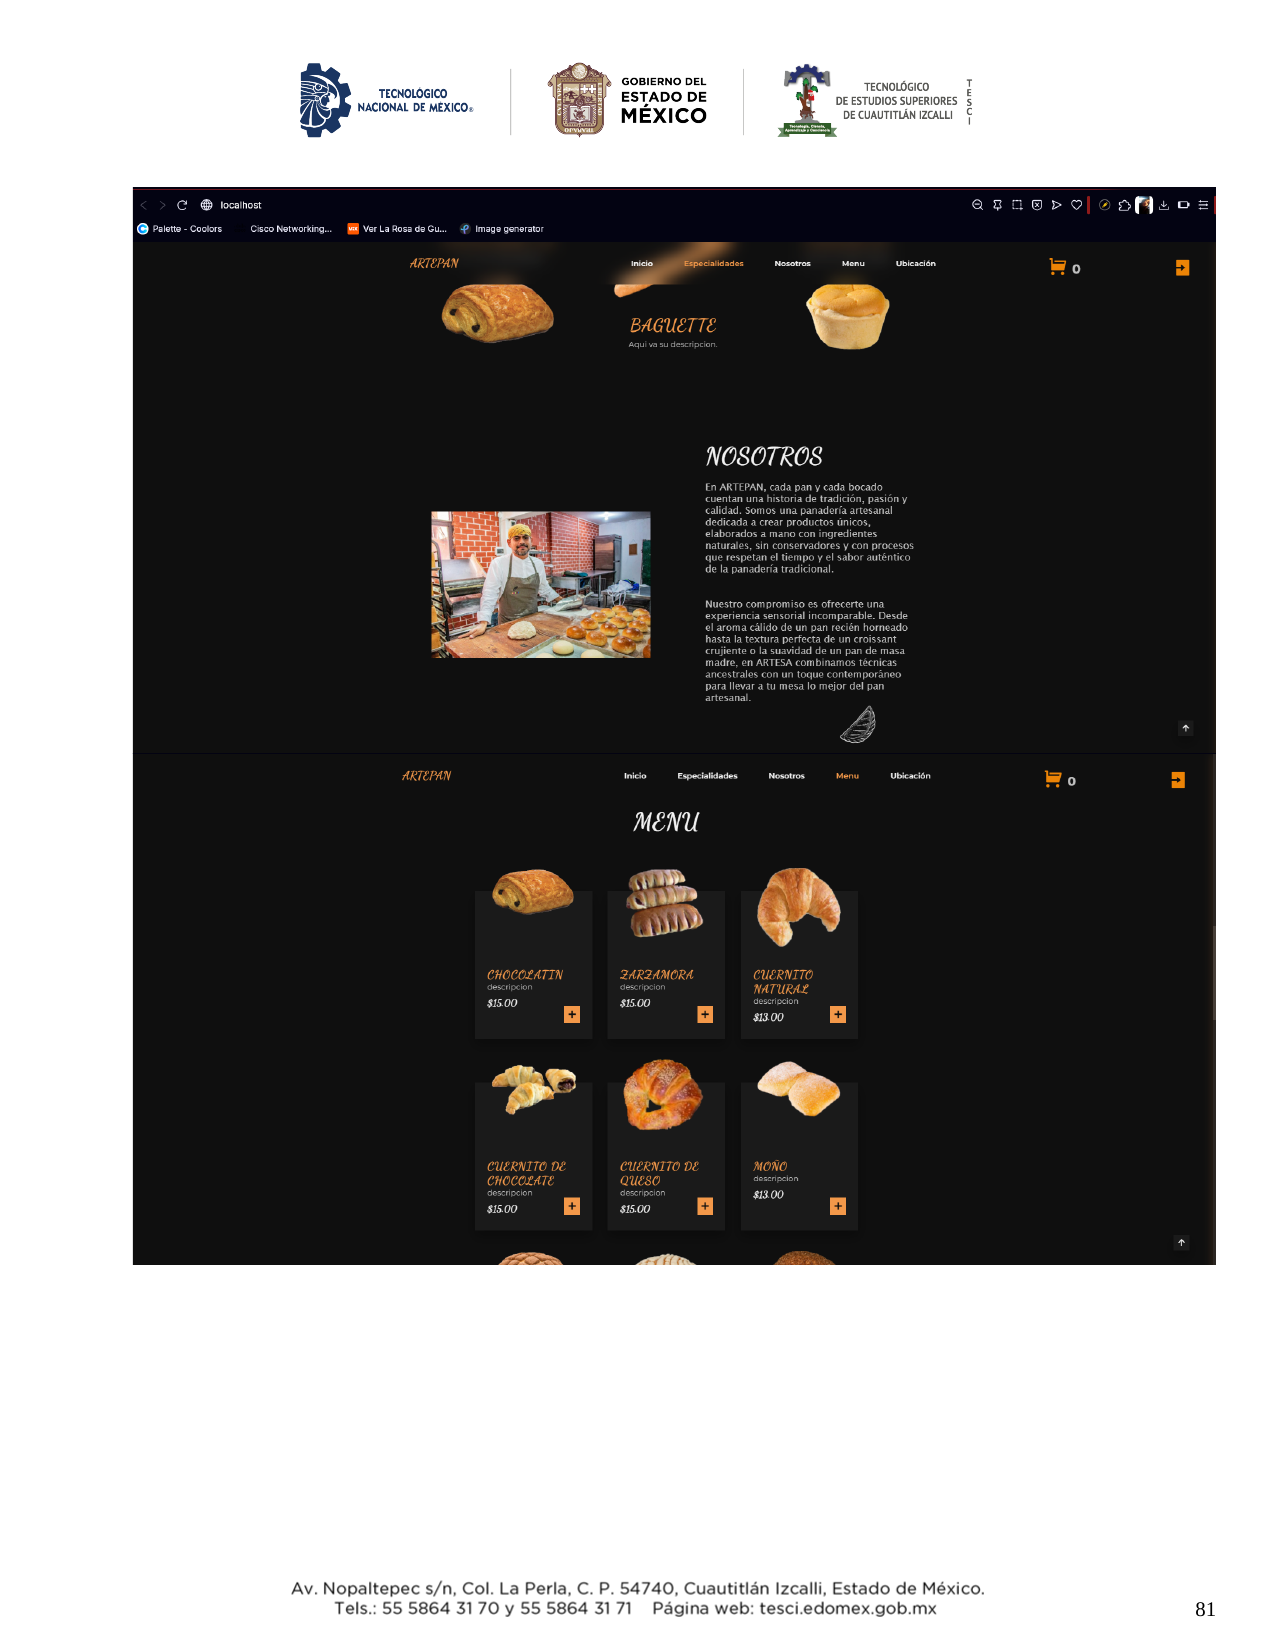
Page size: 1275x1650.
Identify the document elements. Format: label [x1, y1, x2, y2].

picture [0, 29, 1275, 1265]
picture [0, 1522, 1268, 1650]
